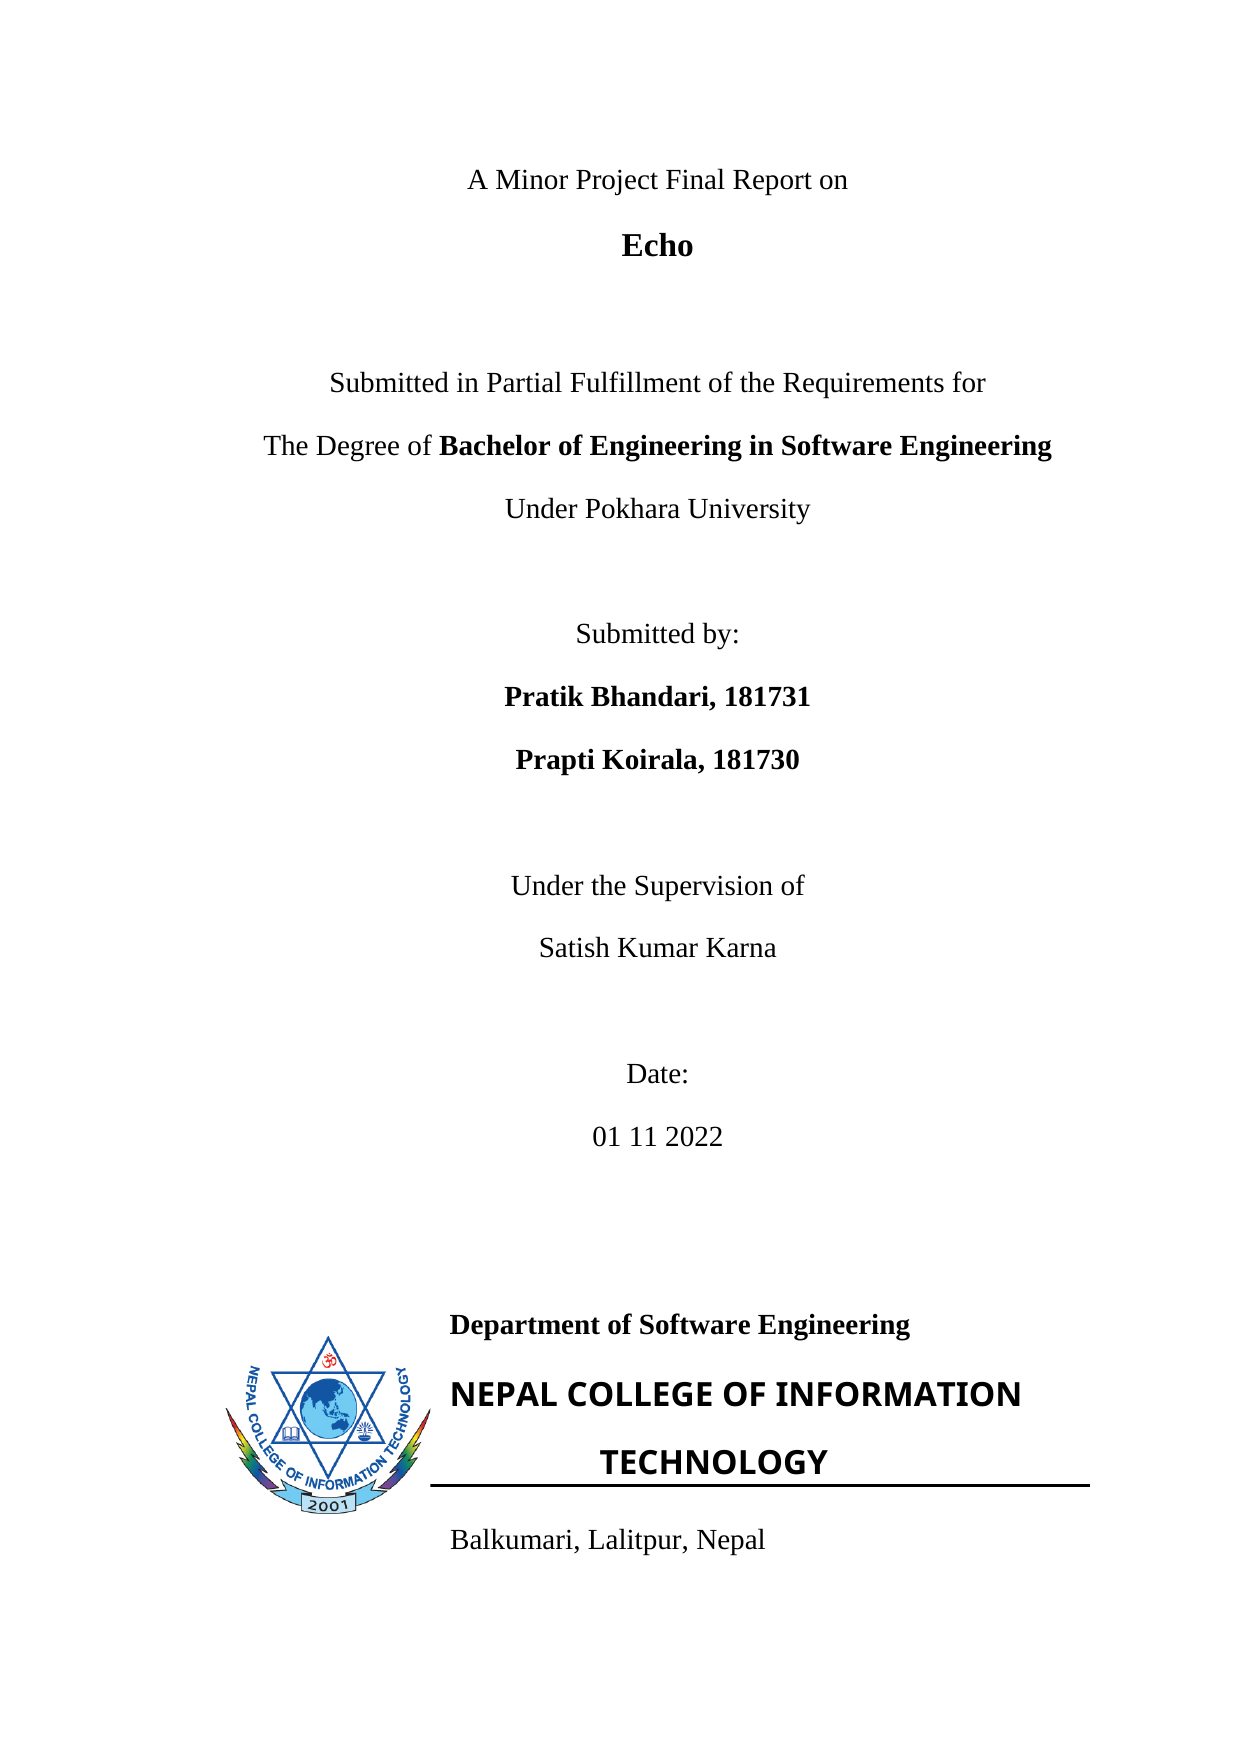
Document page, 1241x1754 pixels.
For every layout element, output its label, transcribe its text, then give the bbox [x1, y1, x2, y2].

text Department of Software Engineering [225, 1307, 1090, 1341]
text NEPAL COLLEGE OF INFORMATION TECHNOLOGY [431, 1370, 1090, 1484]
text Echo [225, 225, 1090, 264]
text Submitted by: [225, 617, 1090, 650]
text Prapti Koirala, 181730 [225, 742, 1090, 776]
text 01 11 2022 [225, 1119, 1090, 1153]
text Under Pokhara University [225, 491, 1090, 524]
text Submitted in Partial Fulfillment of the Requirements for [225, 365, 1090, 399]
text The Degree of Bachelor of Engineering in Software Engineering [225, 428, 1090, 462]
text Balkumari, Lalitpur, Nepal [375, 1522, 1090, 1556]
text Pratik Bhandari, 181731 [225, 679, 1090, 713]
text Under the Supervision of [225, 868, 1090, 901]
text Satish Kumar Karna [225, 931, 1090, 964]
text Date: [225, 1056, 1090, 1090]
text A Minor Project Final Report on [225, 162, 1090, 196]
picture [225, 1336, 431, 1514]
